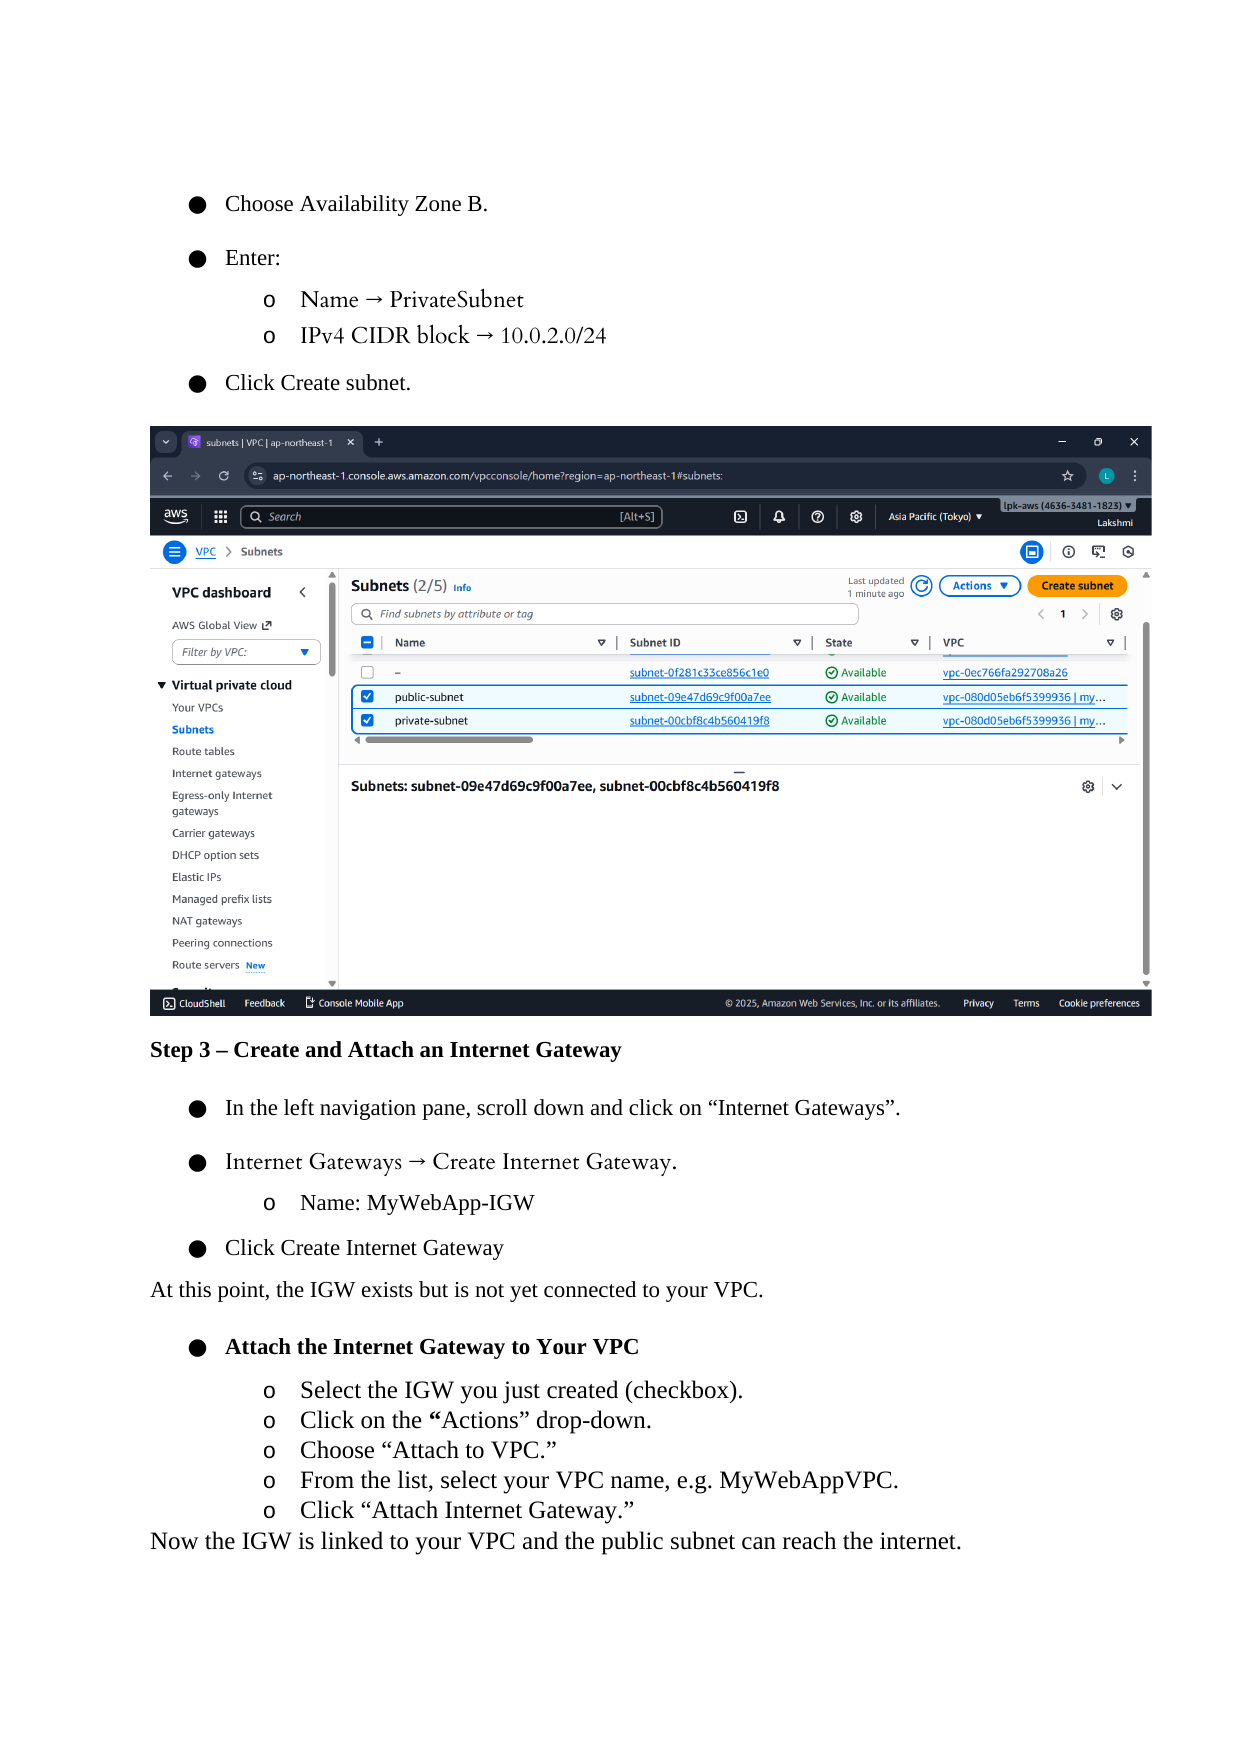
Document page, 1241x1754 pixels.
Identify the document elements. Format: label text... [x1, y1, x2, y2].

list In the left navigation pane, scroll down and click on “Internet Gateways”. [187, 1081, 1117, 1128]
list Click on the “Actions” drop-down. [262, 1405, 1117, 1435]
list Enter: [187, 231, 1117, 278]
list Attach the Internet Gateway to Your VPC [187, 1321, 1117, 1368]
list Select the IGW you just created (checkbox). [262, 1375, 1117, 1405]
list Click “Attach Internet Gateway.” [262, 1496, 1117, 1526]
list Choose Availability Zone B. [187, 177, 1117, 224]
picture [150, 426, 1152, 1016]
text Now the IGW is linked to your VPC and the public subnet can reach the internet. [150, 1526, 1117, 1554]
text At this point, the IGW exists but is not yet connected to your VPC. [150, 1276, 1117, 1302]
list Click Create subnet. [187, 356, 1117, 403]
list Click Create Internet Gateway [187, 1222, 1117, 1269]
list Name: MyWebApp-IGW [262, 1189, 1117, 1217]
list From the list, select your VPC name, e.g. MyWebAppVPC. [262, 1465, 1117, 1496]
list Choose “Attach to VPC.” [262, 1435, 1117, 1465]
text Step 3 – Create and Attach an Internet Gateway [150, 1036, 1117, 1063]
